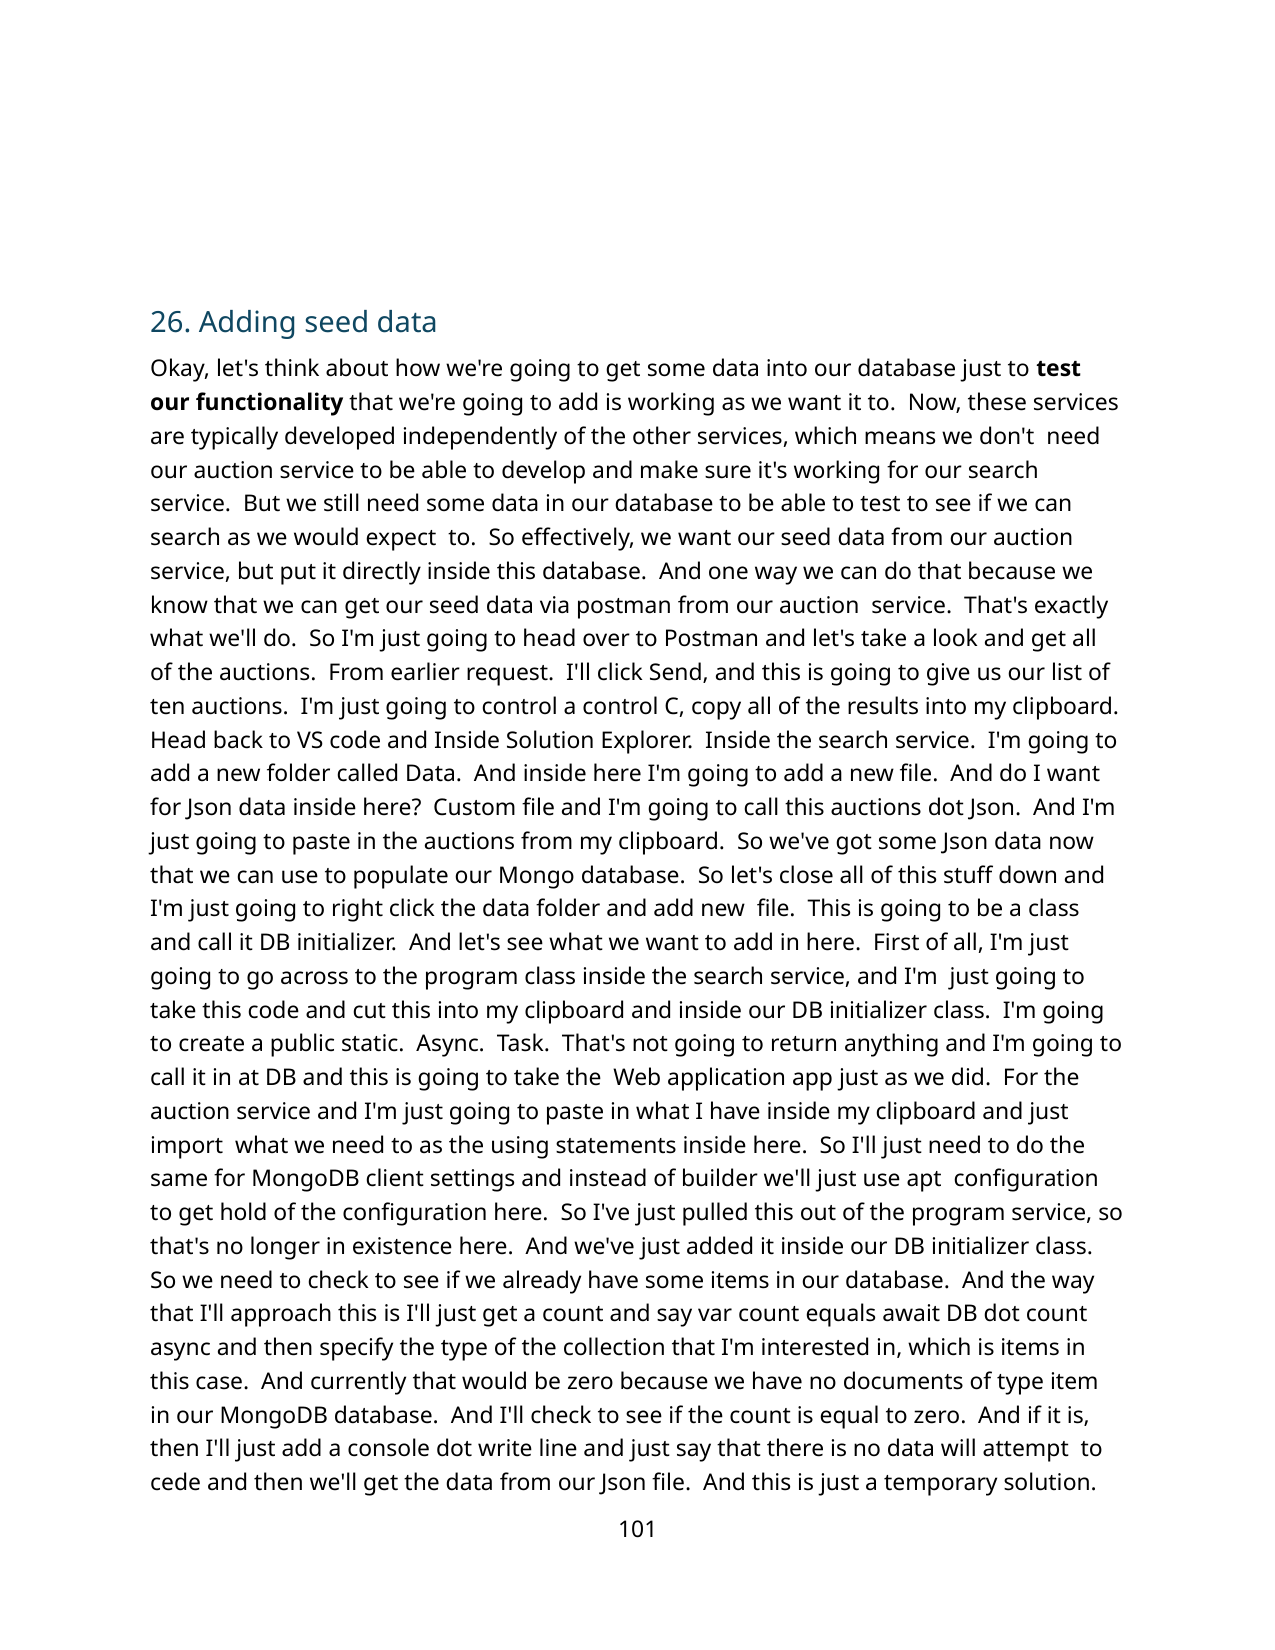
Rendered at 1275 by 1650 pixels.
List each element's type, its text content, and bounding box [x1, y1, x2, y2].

subtitle 26. Adding seed data [150, 301, 1125, 341]
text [150, 352, 1125, 1497]
